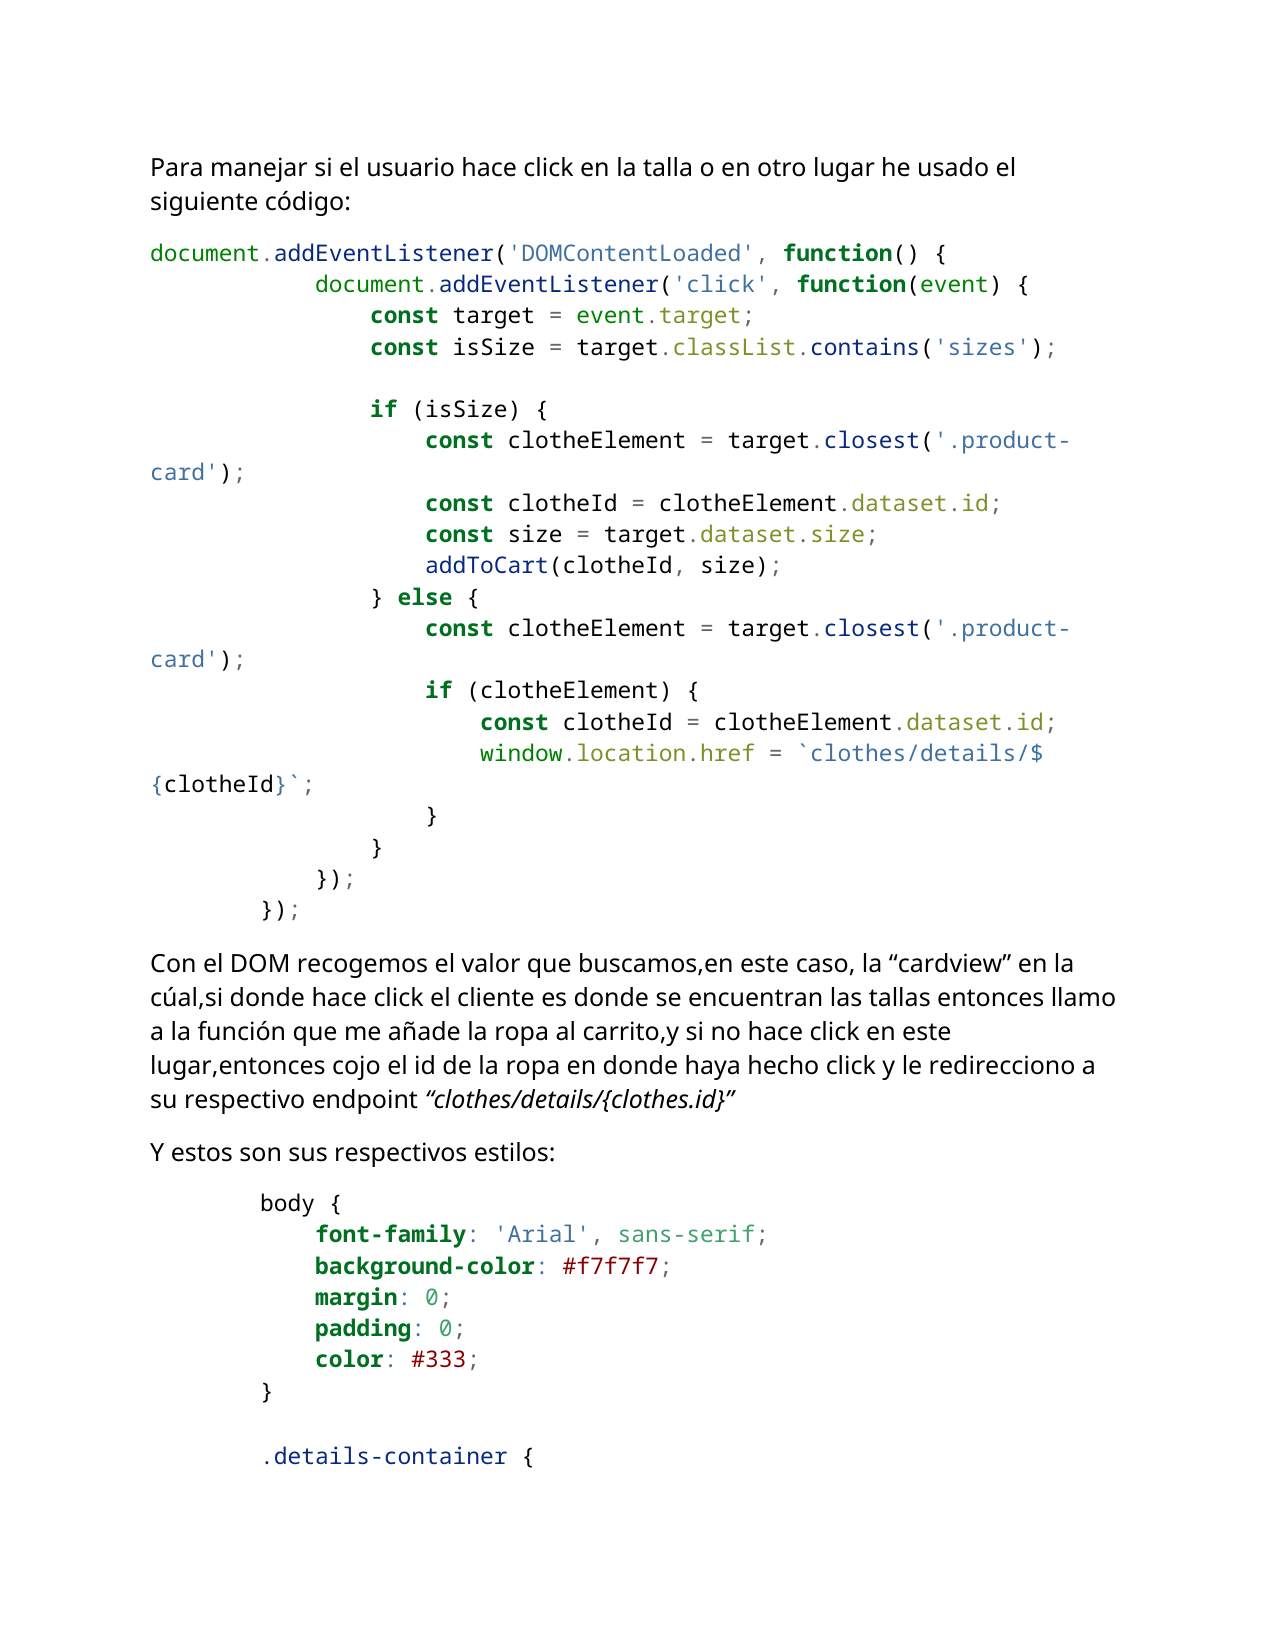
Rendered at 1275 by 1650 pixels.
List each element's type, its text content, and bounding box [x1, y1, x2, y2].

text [150, 1187, 1125, 1471]
text Para manejar si el usuario hace click en la talla o en otro lugar he usado el siguiente código: [150, 150, 1125, 218]
text document.addEventListener('DOMContentLoaded', function() { document.addEventListener('click', function(event) { const target = event.target; const isSize = target.classList.contains('sizes'); if (isSize) { const clotheElement = target.closest('.product-card'); const clotheId = clotheElement.dataset.id; const size = target.dataset.size; addToCart(clotheId, size); } else { const clotheElement = target.closest('.product-card'); if (clotheElement) { const clotheId = clotheElement.dataset.id; window.location.href = `clothes/details/${clotheId}`; } } }); }); [150, 237, 1125, 924]
text Y estos son sus respectivos estilos: [150, 1134, 1125, 1168]
text Con el DOM recogemos el valor que buscamos,en este caso, la “cardview” en la cúal,si donde hace click el cliente es donde se encuentran las tallas entonces llamo a la función que me añade la ropa al carrito,y si no hace click en este lugar,entonces cojo el id de la ropa en donde haya hecho click y le redirecciono a su respectivo endpoint “clothes/details/{clothes.id}” [150, 945, 1125, 1116]
